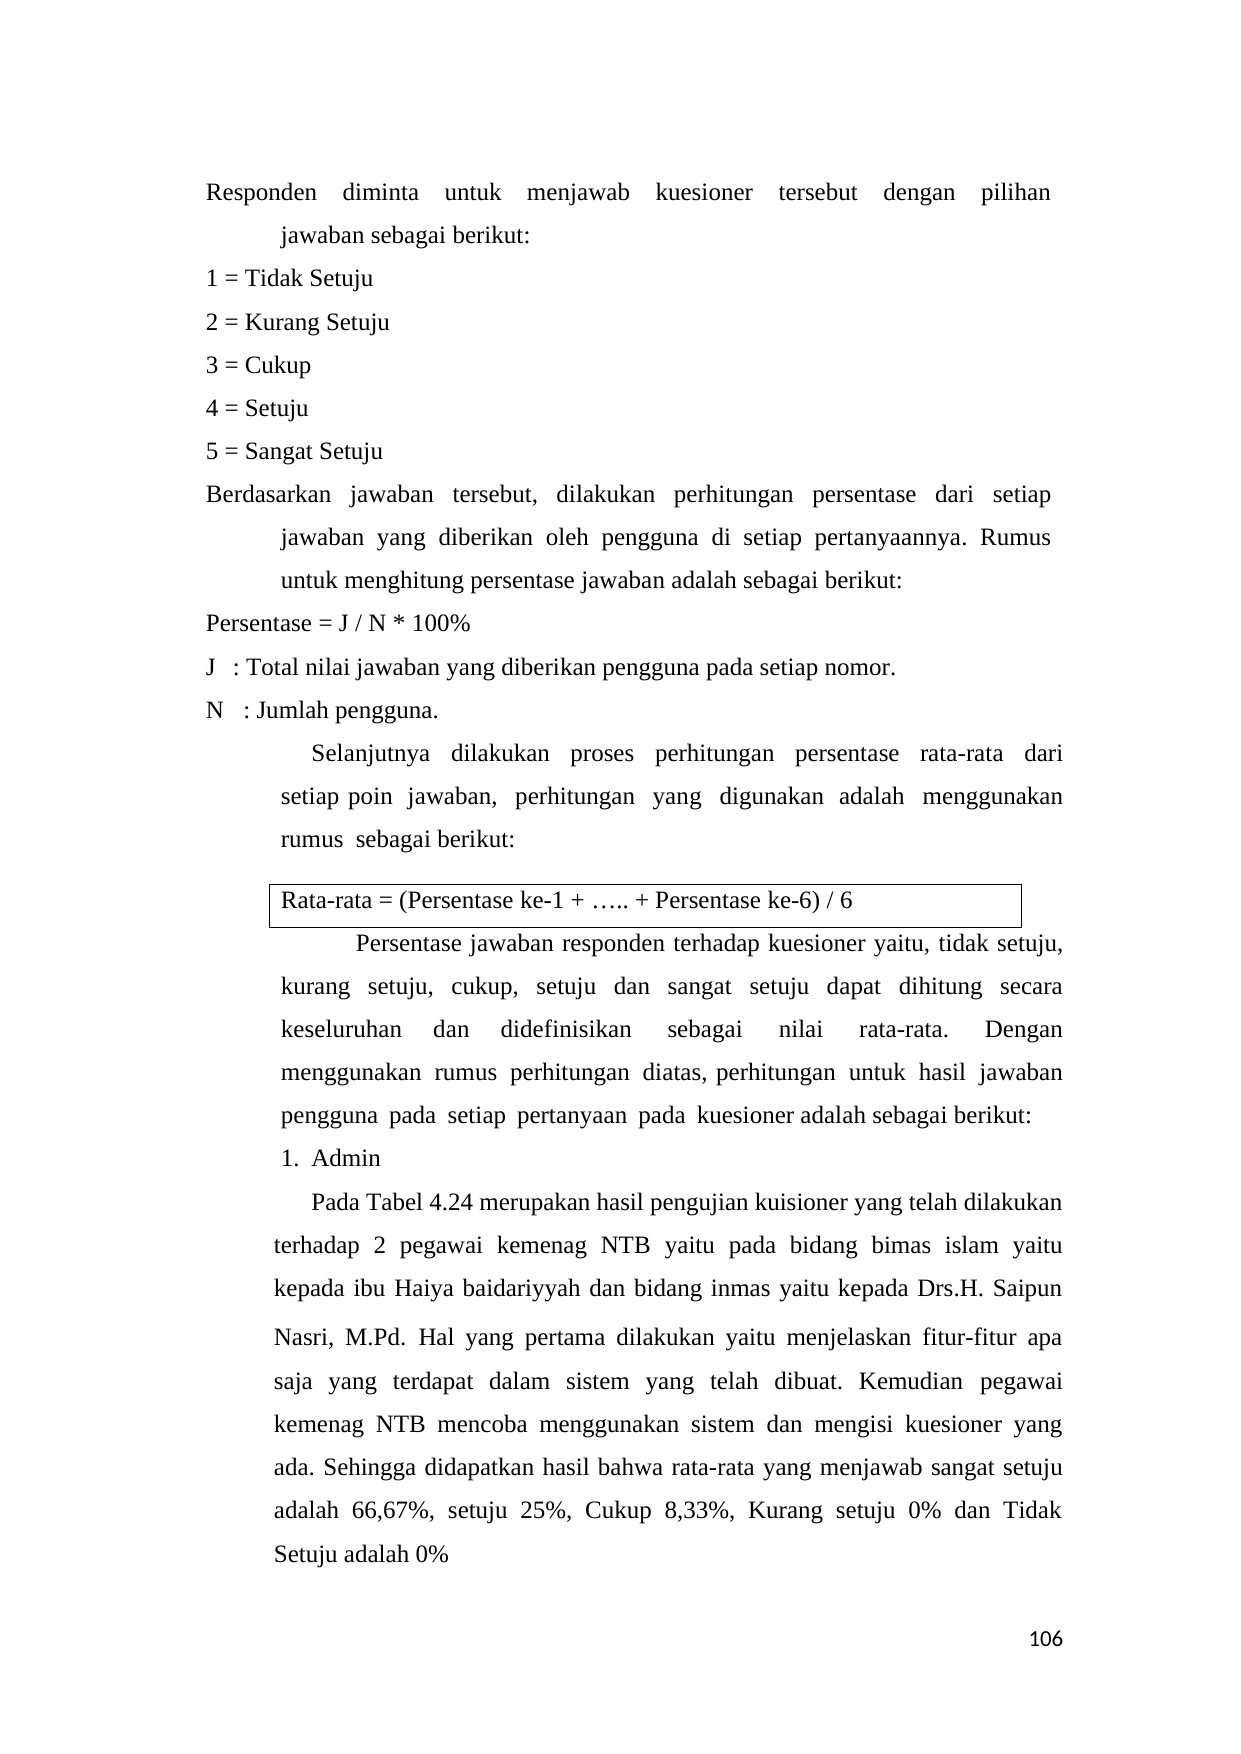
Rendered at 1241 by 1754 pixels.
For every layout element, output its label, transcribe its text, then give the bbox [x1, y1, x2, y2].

text 2 = Kurang Setuju [206, 307, 1063, 335]
text J : Total nilai jawaban yang diberikan pengguna pada setiap nomor. [206, 652, 1063, 680]
text Pada Tabel 4.24 merupakan hasil pengujian kuisioner yang telah dilakukan terhadap 2 pegawai kemenag NTB yaitu pada bidang bimas islam yaitu kepada ibu Haiya baidariyyah dan bidang inmas yaitu kepada Drs.H. Saipun Nasri, M.Pd. Hal yang pertama dilakukan yaitu menjelaskan fitur-fitur apa saja yang terdapat dalam sistem yang telah dibuat. Kemudian pegawai kemenag NTB mencoba menggunakan sistem dan mengisi kuesioner yang ada. Sehingga didapatkan hasil bahwa rata-rata yang menjawab sangat setuju adalah 66,67%, setuju 25%, Cukup 8,33%, Kurang setuju 0% dan Tidak Setuju adalah 0% [274, 1187, 1063, 1567]
text Selanjutnya dilakukan proses perhitungan persentase rata-rata dari setiap poin jawaban, perhitungan yang digunakan adalah menggunakan rumus sebagai berikut: [281, 738, 1063, 853]
text 4 = Setuju [206, 393, 1063, 422]
text 3 = Cukup [206, 350, 1063, 378]
text Berdasarkan jawaban tersebut, dilakukan perhitungan persentase dari setiap jawaban yang diberikan oleh pengguna di setiap pertanyaannya. Rumus untuk menghitung persentase jawaban adalah sebagai berikut: [206, 479, 1051, 594]
text Persentase = J / N * 100% [206, 608, 1063, 637]
text 1 = Tidak Setuju [206, 263, 1063, 292]
table_header Rata-rata = (Persentase ke-1 + ….. + Persentase ke-6) / 6 [270, 885, 1021, 927]
text Persentase jawaban responden terhadap kuesioner yaitu, tidak setuju, kurang setuju, cukup, setuju dan sangat setuju dapat dihitung secara keseluruhan dan didefinisikan sebagai nilai rata-rata. Dengan menggunakan rumus perhitungan diatas, perhitungan untuk hasil jawaban pengguna pada setiap pertanyaan pada kuesioner adalah sebagai berikut: [281, 928, 1063, 1129]
text 5 = Sangat Setuju [206, 436, 1063, 465]
text Responden diminta untuk menjawab kuesioner tersebut dengan pilihan jawaban sebagai berikut: [206, 177, 1051, 249]
list Admin [281, 1143, 1063, 1172]
text N : Jumlah pengguna. [206, 695, 1063, 723]
